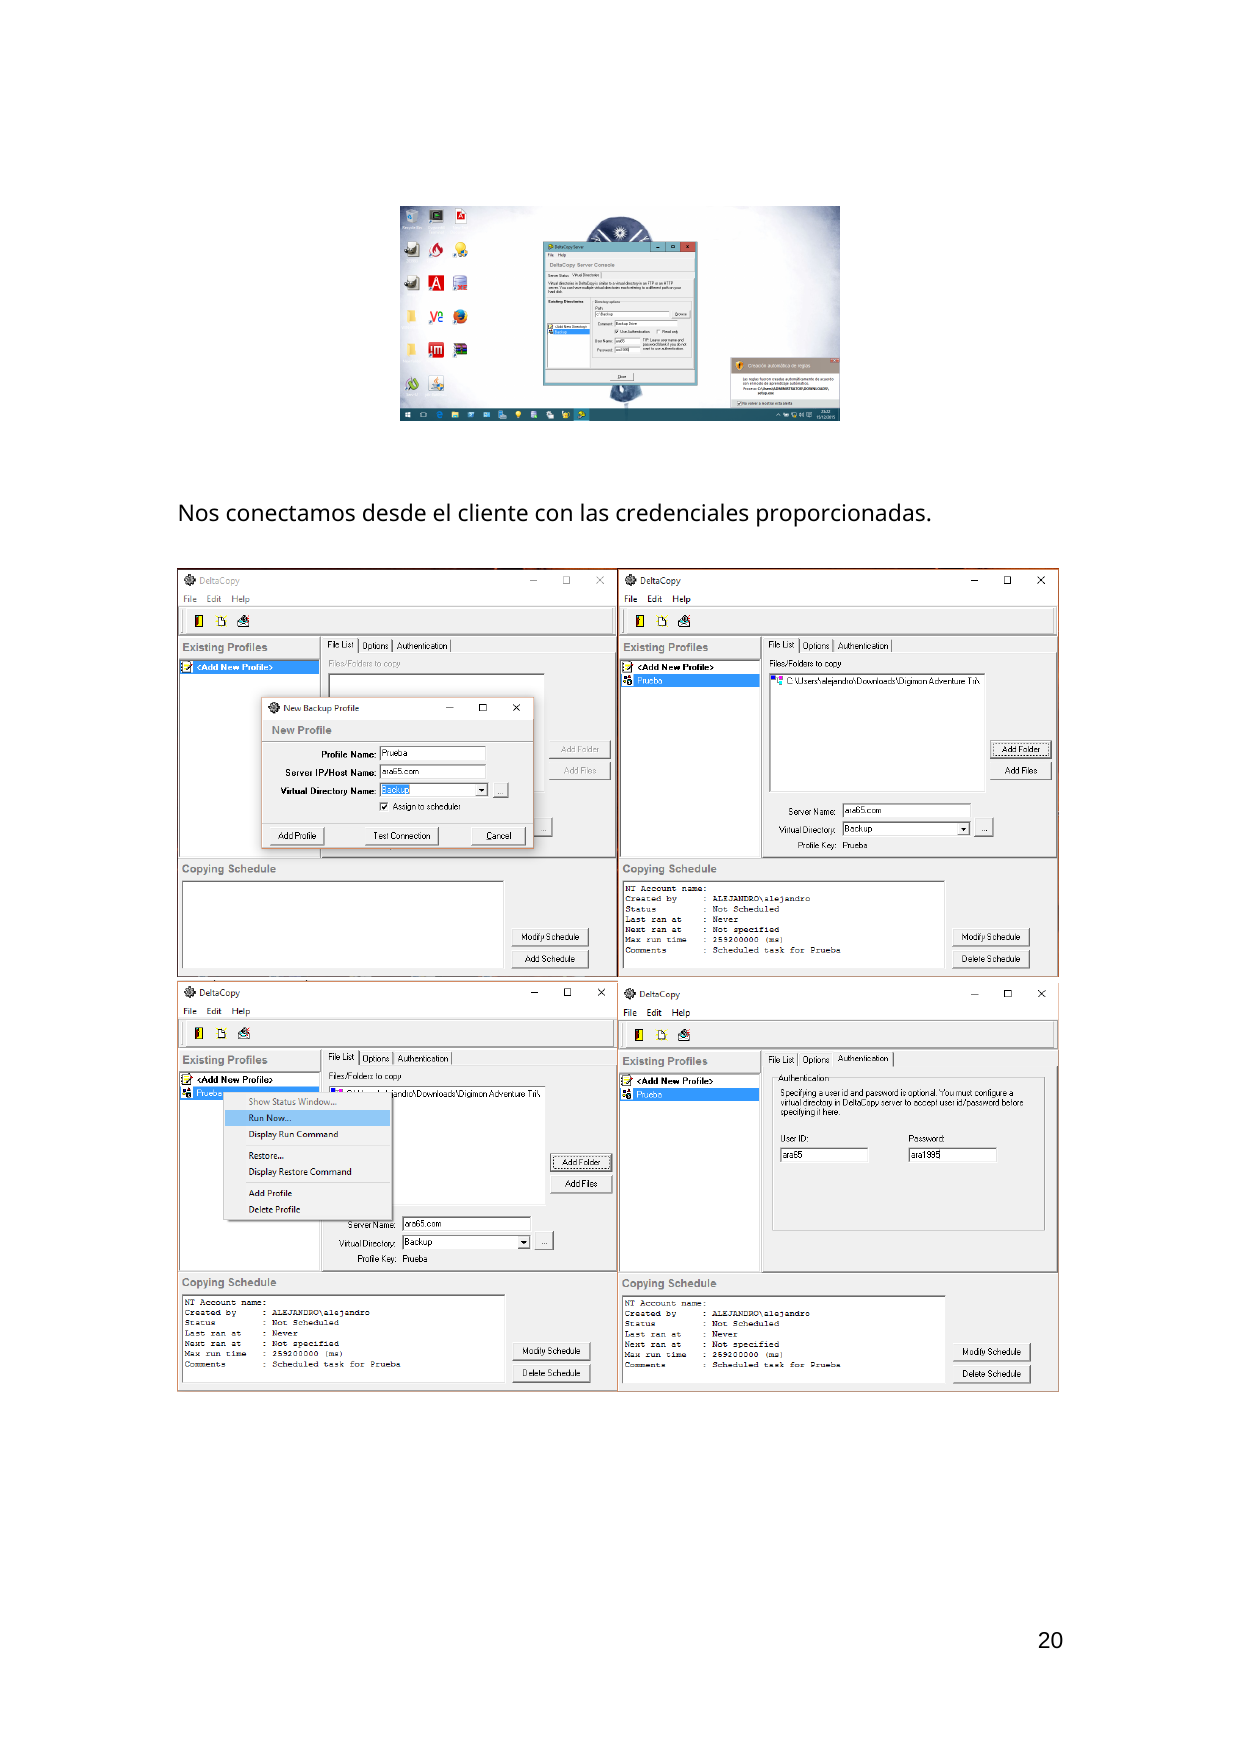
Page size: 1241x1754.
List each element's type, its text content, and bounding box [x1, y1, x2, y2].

picture [177, 980, 1059, 1392]
picture [400, 206, 840, 421]
text Nos conectamos desde el cliente con las credenciales proporcionadas. [177, 497, 1063, 528]
picture [177, 568, 1059, 977]
